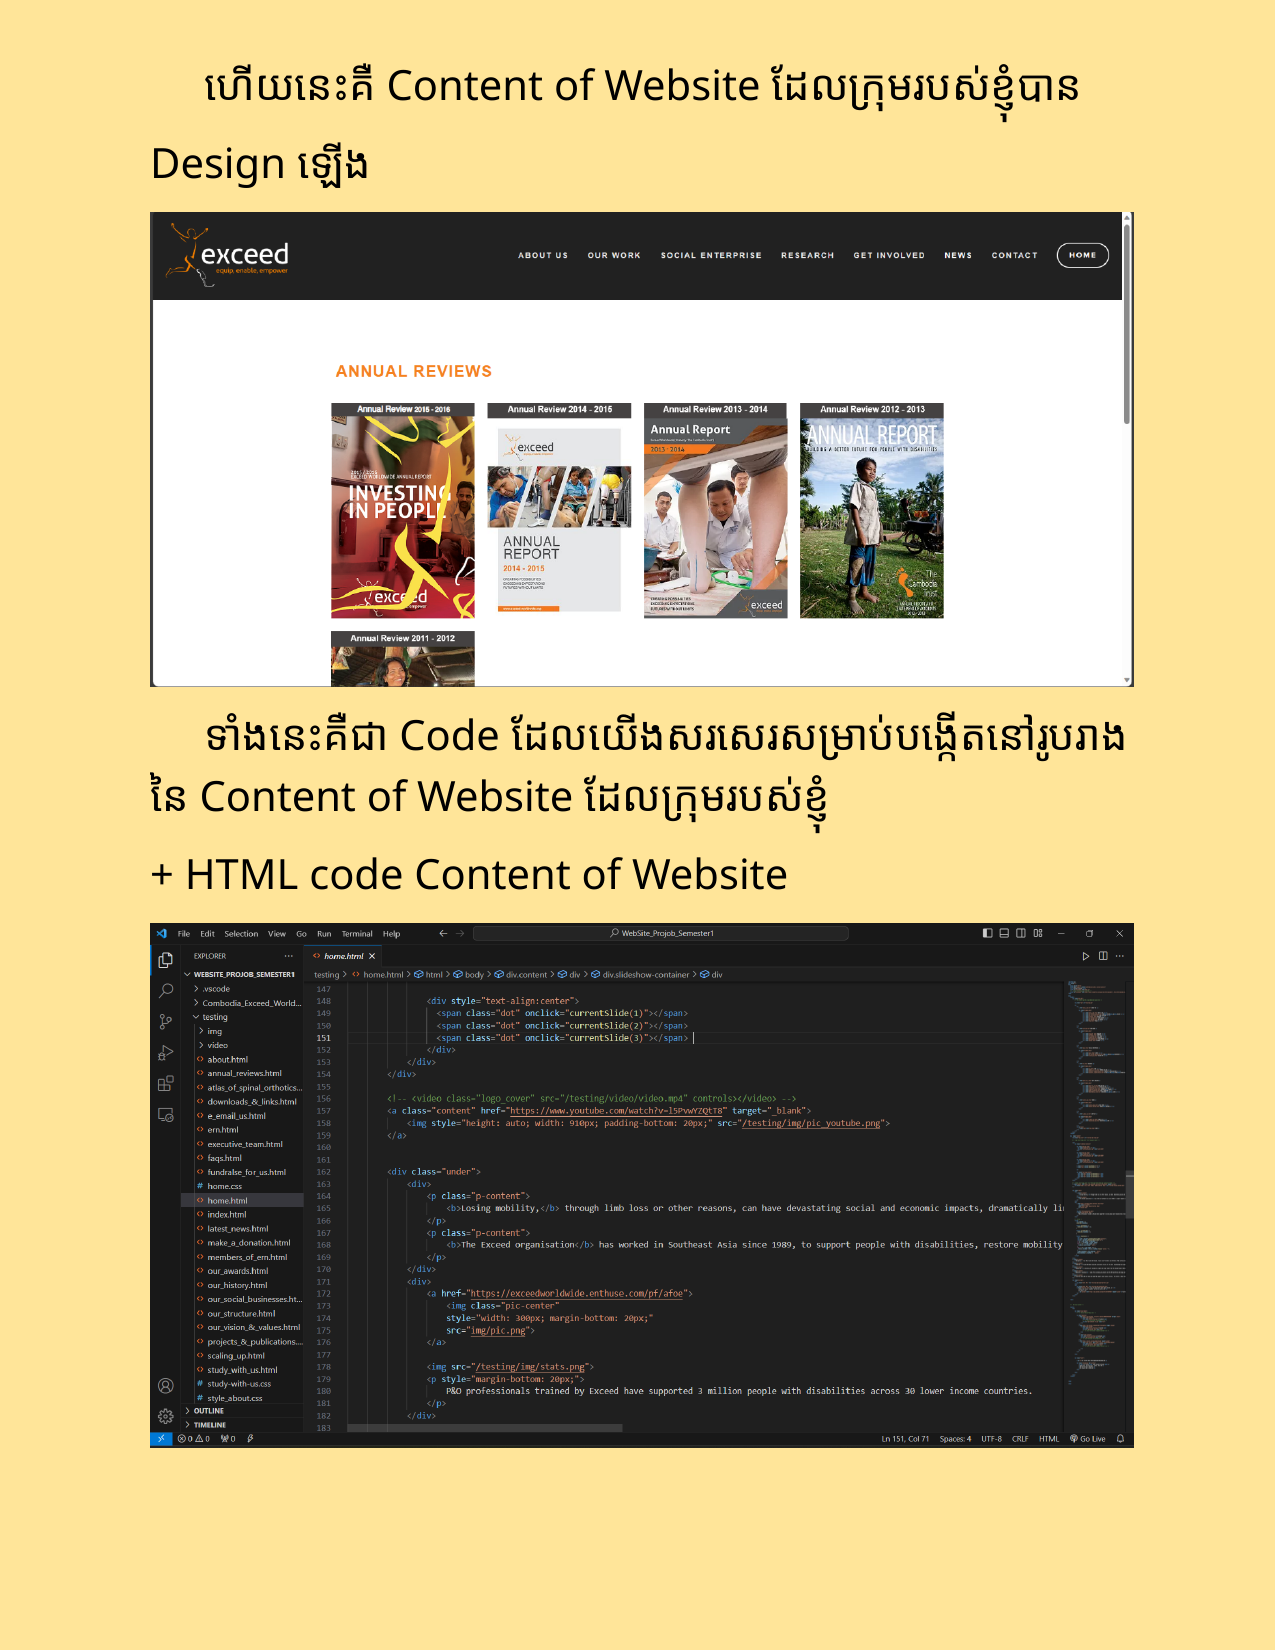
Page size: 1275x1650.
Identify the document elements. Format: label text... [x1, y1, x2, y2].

picture [150, 923, 1134, 1448]
picture [150, 212, 1134, 687]
text Design ឡើង [150, 134, 1134, 191]
text + HTML code Content of Website [150, 845, 1134, 902]
text ហើយនេះគឺ Content of Website ដែលក្រុមរបស់ខ្ញុំបាន [150, 56, 1134, 113]
text ទាំងនេះគឺជា Code ដែលយើងសរសេរសម្រាប់បង្កើតនៅរូបរាងនៃ Content of Website ដែលក្រុមរបស់ខ្ញុំ [150, 706, 1134, 824]
